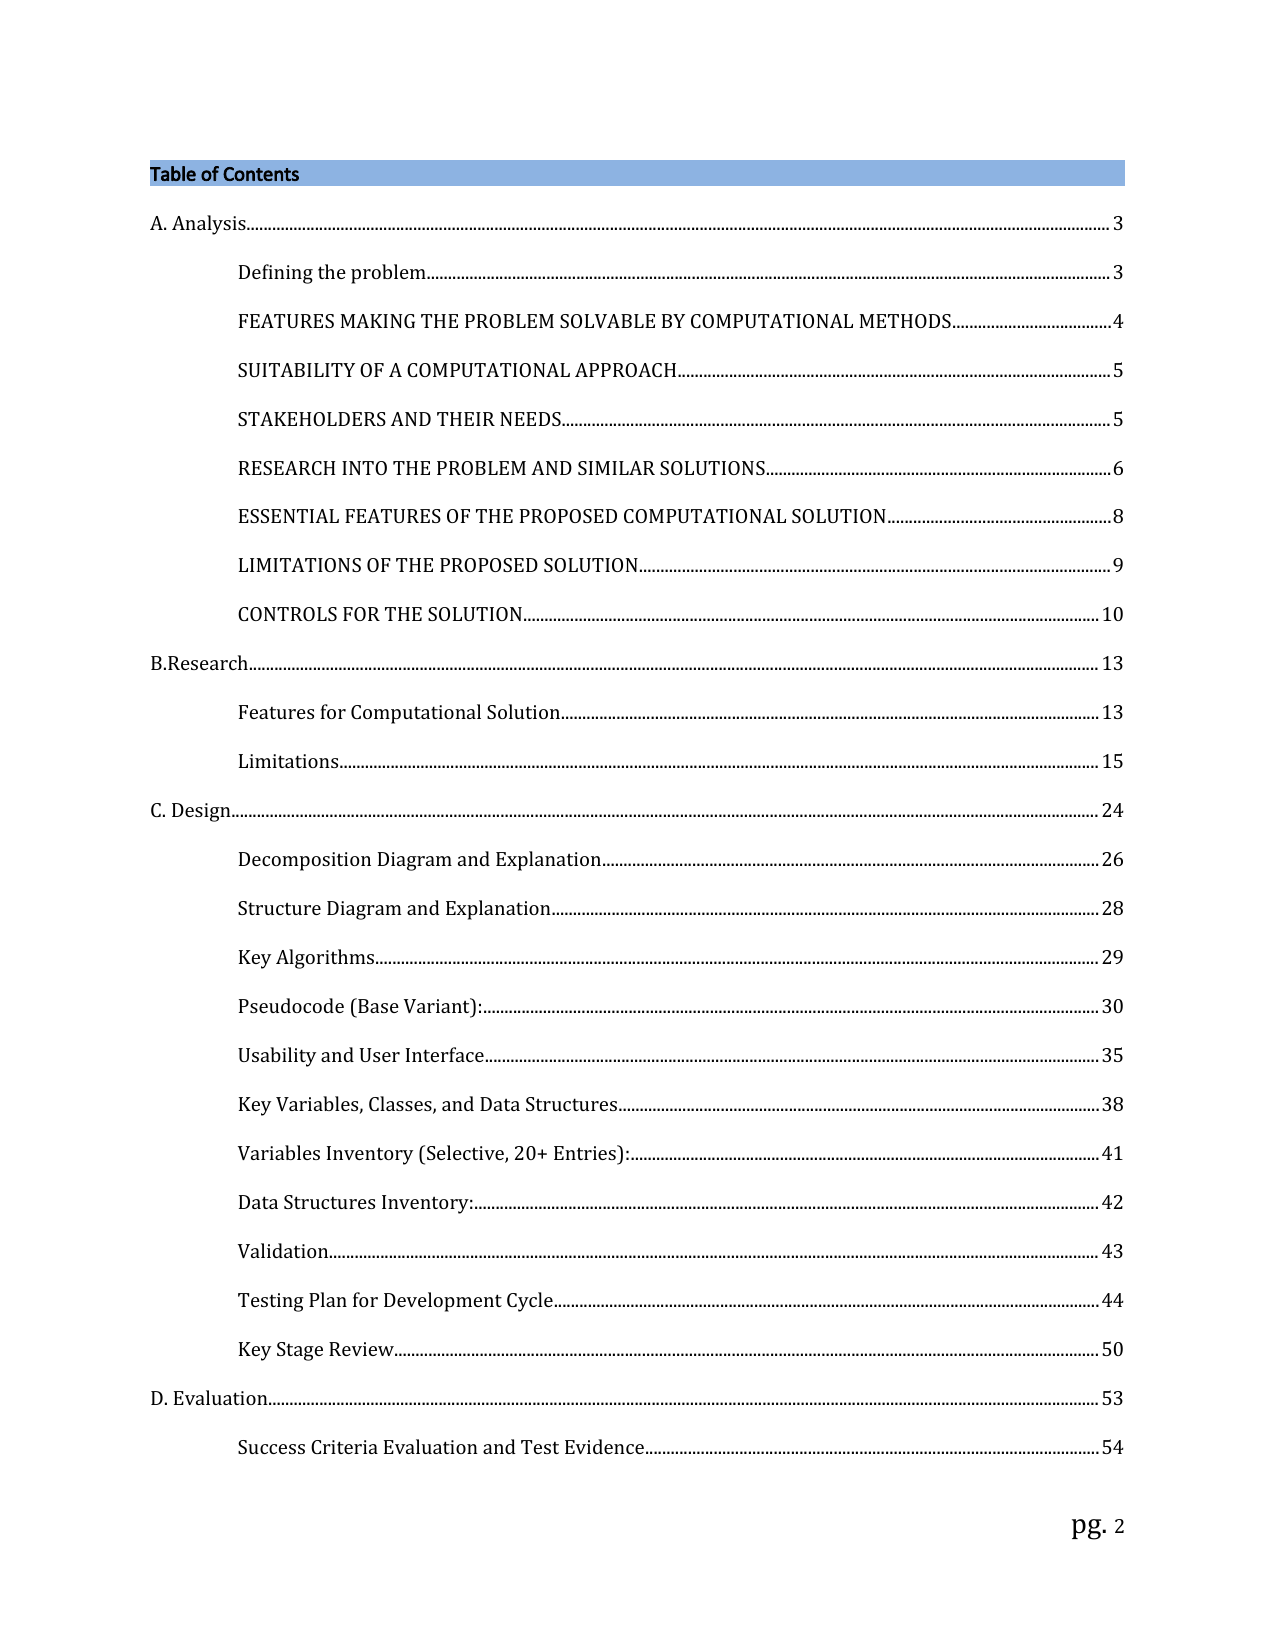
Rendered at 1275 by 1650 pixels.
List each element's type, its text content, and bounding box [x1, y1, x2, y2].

text Table of Contents [150, 160, 1125, 186]
